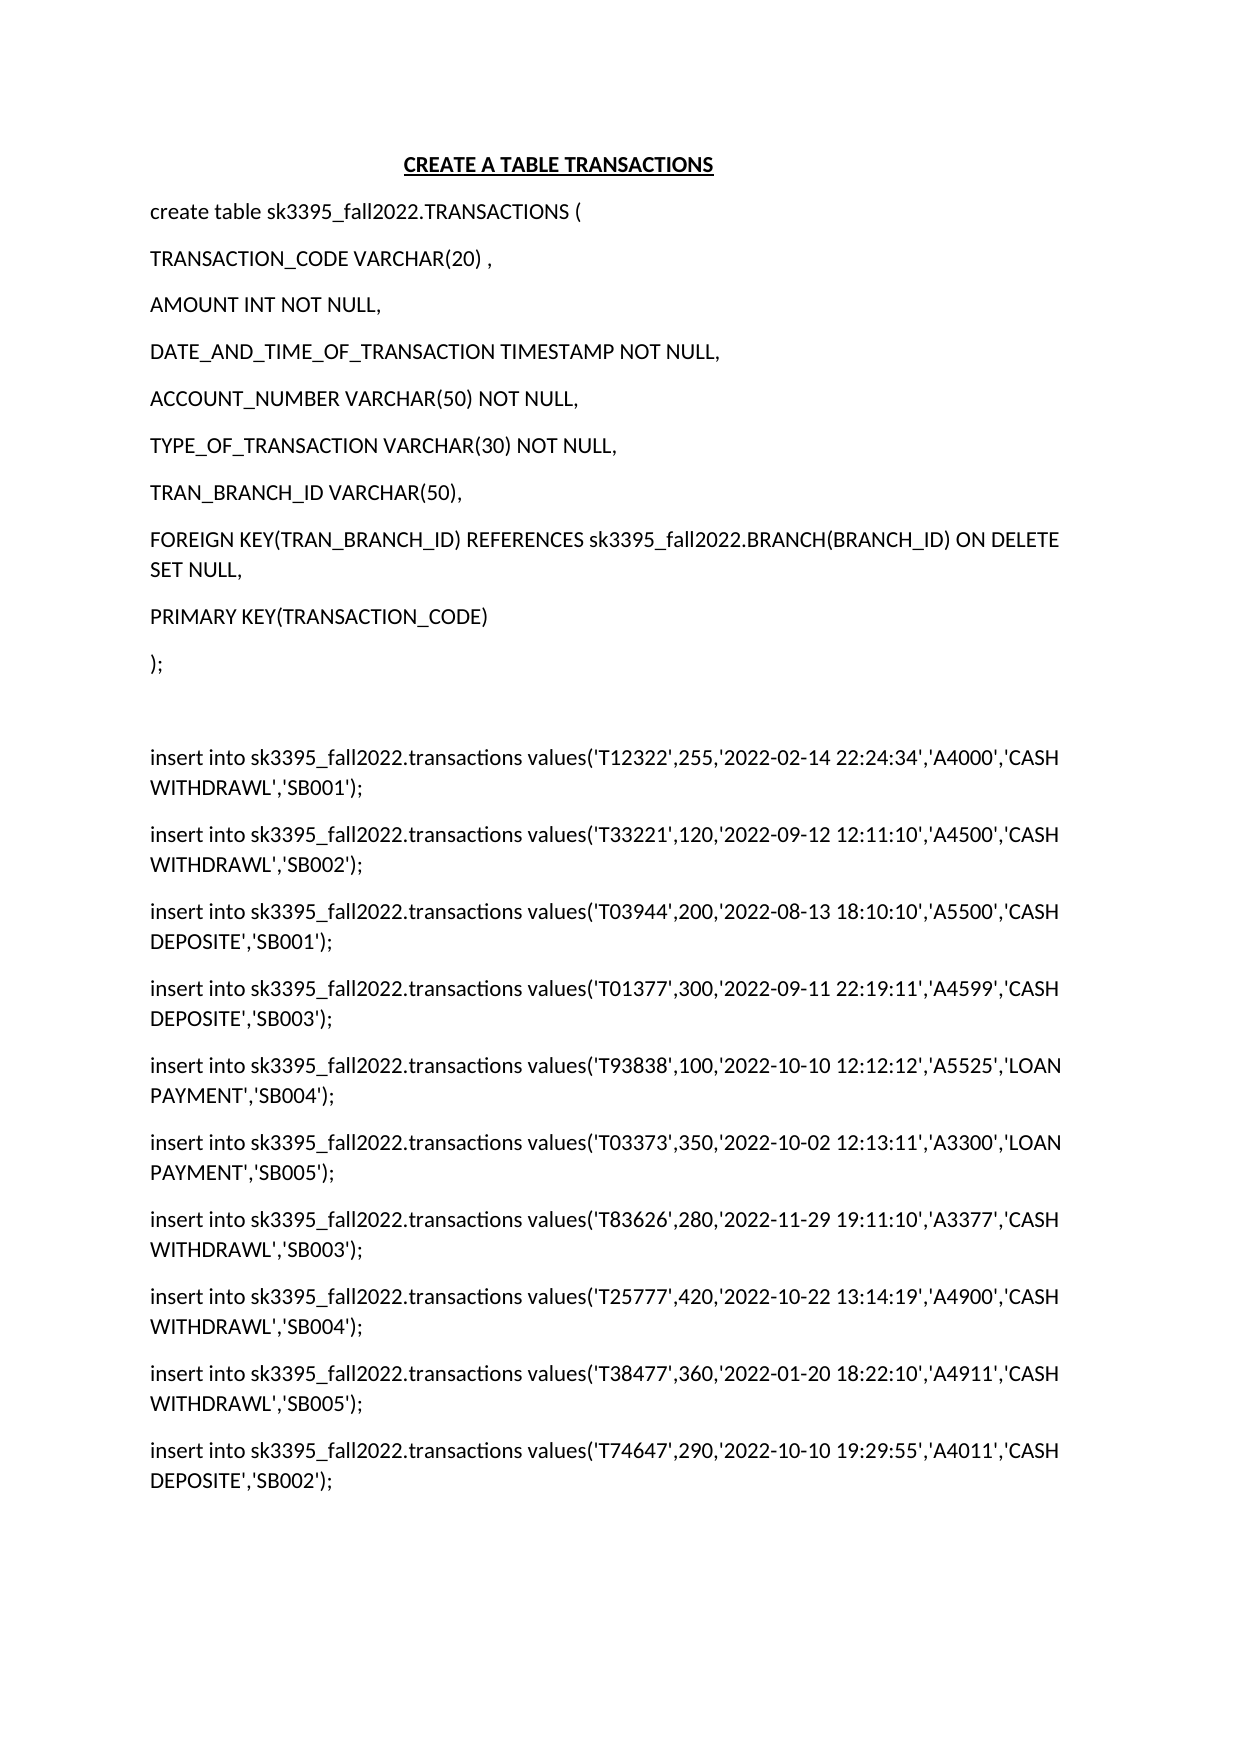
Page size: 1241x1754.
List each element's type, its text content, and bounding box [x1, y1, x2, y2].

text TRAN_BRANCH_ID VARCHAR(50), [150, 478, 1090, 506]
text insert into sk3395_fall2022.transactions values('T33221',120,'2022-09-12 12:11:10','A4500','CASH WITHDRAWL','SB002'); [150, 820, 1090, 878]
text TYPE_OF_TRANSACTION VARCHAR(30) NOT NULL, [150, 431, 1090, 459]
text insert into sk3395_fall2022.transactions values('T93838',100,'2022-10-10 12:12:12','A5525','LOAN PAYMENT','SB004'); [150, 1051, 1090, 1109]
text insert into sk3395_fall2022.transactions values('T03373',350,'2022-10-02 12:13:11','A3300','LOAN PAYMENT','SB005'); [150, 1128, 1090, 1186]
text insert into sk3395_fall2022.transactions values('T74647',290,'2022-10-10 19:29:55','A4011','CASH DEPOSITE','SB002'); [150, 1436, 1090, 1495]
text DATE_AND_TIME_OF_TRANSACTION TIMESTAMP NOT NULL, [150, 337, 1090, 366]
text insert into sk3395_fall2022.transactions values('T25777',420,'2022-10-22 13:14:19','A4900','CASH WITHDRAWL','SB004'); [150, 1282, 1090, 1341]
text ); [150, 649, 1090, 677]
text CREATE A TABLE TRANSACTIONS [150, 150, 1090, 178]
text AMOUNT INT NOT NULL, [150, 291, 1090, 319]
text insert into sk3395_fall2022.transactions values('T03944',200,'2022-08-13 18:10:10','A5500','CASH DEPOSITE','SB001'); [150, 897, 1090, 955]
text insert into sk3395_fall2022.transactions values('T12322',255,'2022-02-14 22:24:34','A4000','CASH WITHDRAWL','SB001'); [150, 743, 1090, 801]
text PRIMARY KEY(TRANSACTION_CODE) [150, 602, 1090, 630]
text create table sk3395_fall2022.TRANSACTIONS ( [150, 197, 1090, 225]
text TRANSACTION_CODE VARCHAR(20) , [150, 244, 1090, 272]
text insert into sk3395_fall2022.transactions values('T38477',360,'2022-01-20 18:22:10','A4911','CASH WITHDRAWL','SB005'); [150, 1359, 1090, 1418]
text insert into sk3395_fall2022.transactions values('T83626',280,'2022-11-29 19:11:10','A3377','CASH WITHDRAWL','SB003'); [150, 1205, 1090, 1263]
text FOREIGN KEY(TRAN_BRANCH_ID) REFERENCES sk3395_fall2022.BRANCH(BRANCH_ID) ON DELETE SET NULL, [150, 525, 1090, 583]
text ACCOUNT_NUMBER VARCHAR(50) NOT NULL, [150, 384, 1090, 412]
text insert into sk3395_fall2022.transactions values('T01377',300,'2022-09-11 22:19:11','A4599','CASH DEPOSITE','SB003'); [150, 974, 1090, 1032]
